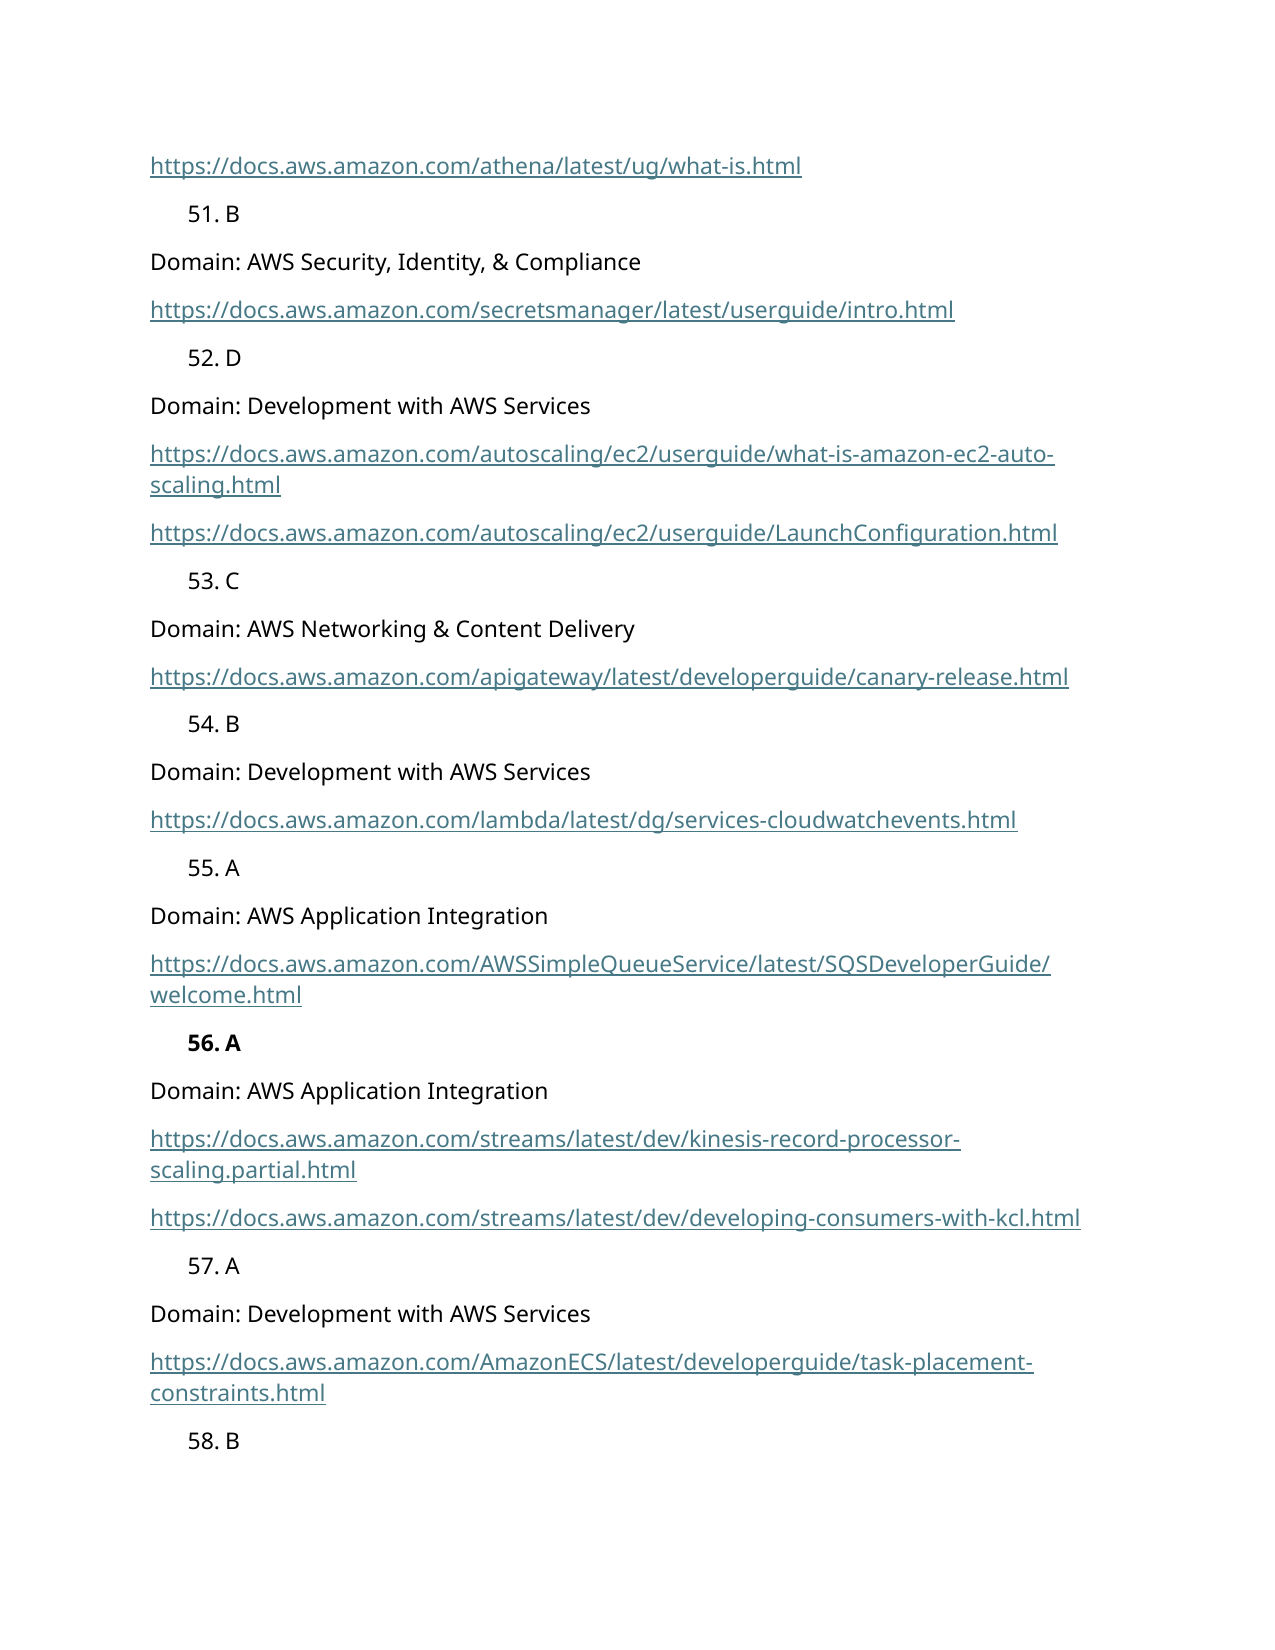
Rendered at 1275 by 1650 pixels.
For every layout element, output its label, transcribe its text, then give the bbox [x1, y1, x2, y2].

text https://docs.aws.amazon.com/AmazonECS/latest/developerguide/task-placement-constraints.html [150, 1346, 1125, 1408]
text https://docs.aws.amazon.com/streams/latest/dev/kinesis-record-processor-scaling.partial.html [150, 1123, 1125, 1185]
list B [187, 1425, 1125, 1456]
text https://docs.aws.amazon.com/apigateway/latest/developerguide/canary-release.html [150, 660, 1125, 692]
list B [187, 198, 1125, 229]
text https://docs.aws.amazon.com/AWSSimpleQueueService/latest/SQSDeveloperGuide/welcome.html [150, 948, 1125, 1010]
text Domain: Development with AWS Services [150, 756, 1125, 787]
text Domain: AWS Application Integration [150, 1075, 1125, 1106]
text https://docs.aws.amazon.com/athena/latest/ug/what-is.html [150, 150, 1125, 181]
text Domain: Development with AWS Services [150, 1298, 1125, 1329]
text https://docs.aws.amazon.com/autoscaling/ec2/userguide/LaunchConfiguration.html [150, 517, 1125, 548]
list B [187, 708, 1125, 739]
text https://docs.aws.amazon.com/lambda/latest/dg/services-cloudwatchevents.html [150, 804, 1125, 835]
text Domain: Development with AWS Services [150, 389, 1125, 421]
text Domain: AWS Application Integration [150, 900, 1125, 931]
text https://docs.aws.amazon.com/secretsmanager/latest/userguide/intro.html [150, 294, 1125, 325]
text https://docs.aws.amazon.com/autoscaling/ec2/userguide/what-is-amazon-ec2-auto-scaling.html [150, 437, 1125, 500]
list A [187, 1027, 1125, 1058]
list A [187, 1250, 1125, 1281]
text Domain: AWS Security, Identity, & Compliance [150, 246, 1125, 277]
text Domain: AWS Networking & Content Delivery [150, 612, 1125, 644]
list D [187, 342, 1125, 373]
text https://docs.aws.amazon.com/streams/latest/dev/developing-consumers-with-kcl.html [150, 1202, 1125, 1233]
list C [187, 564, 1125, 596]
list A [187, 852, 1125, 883]
